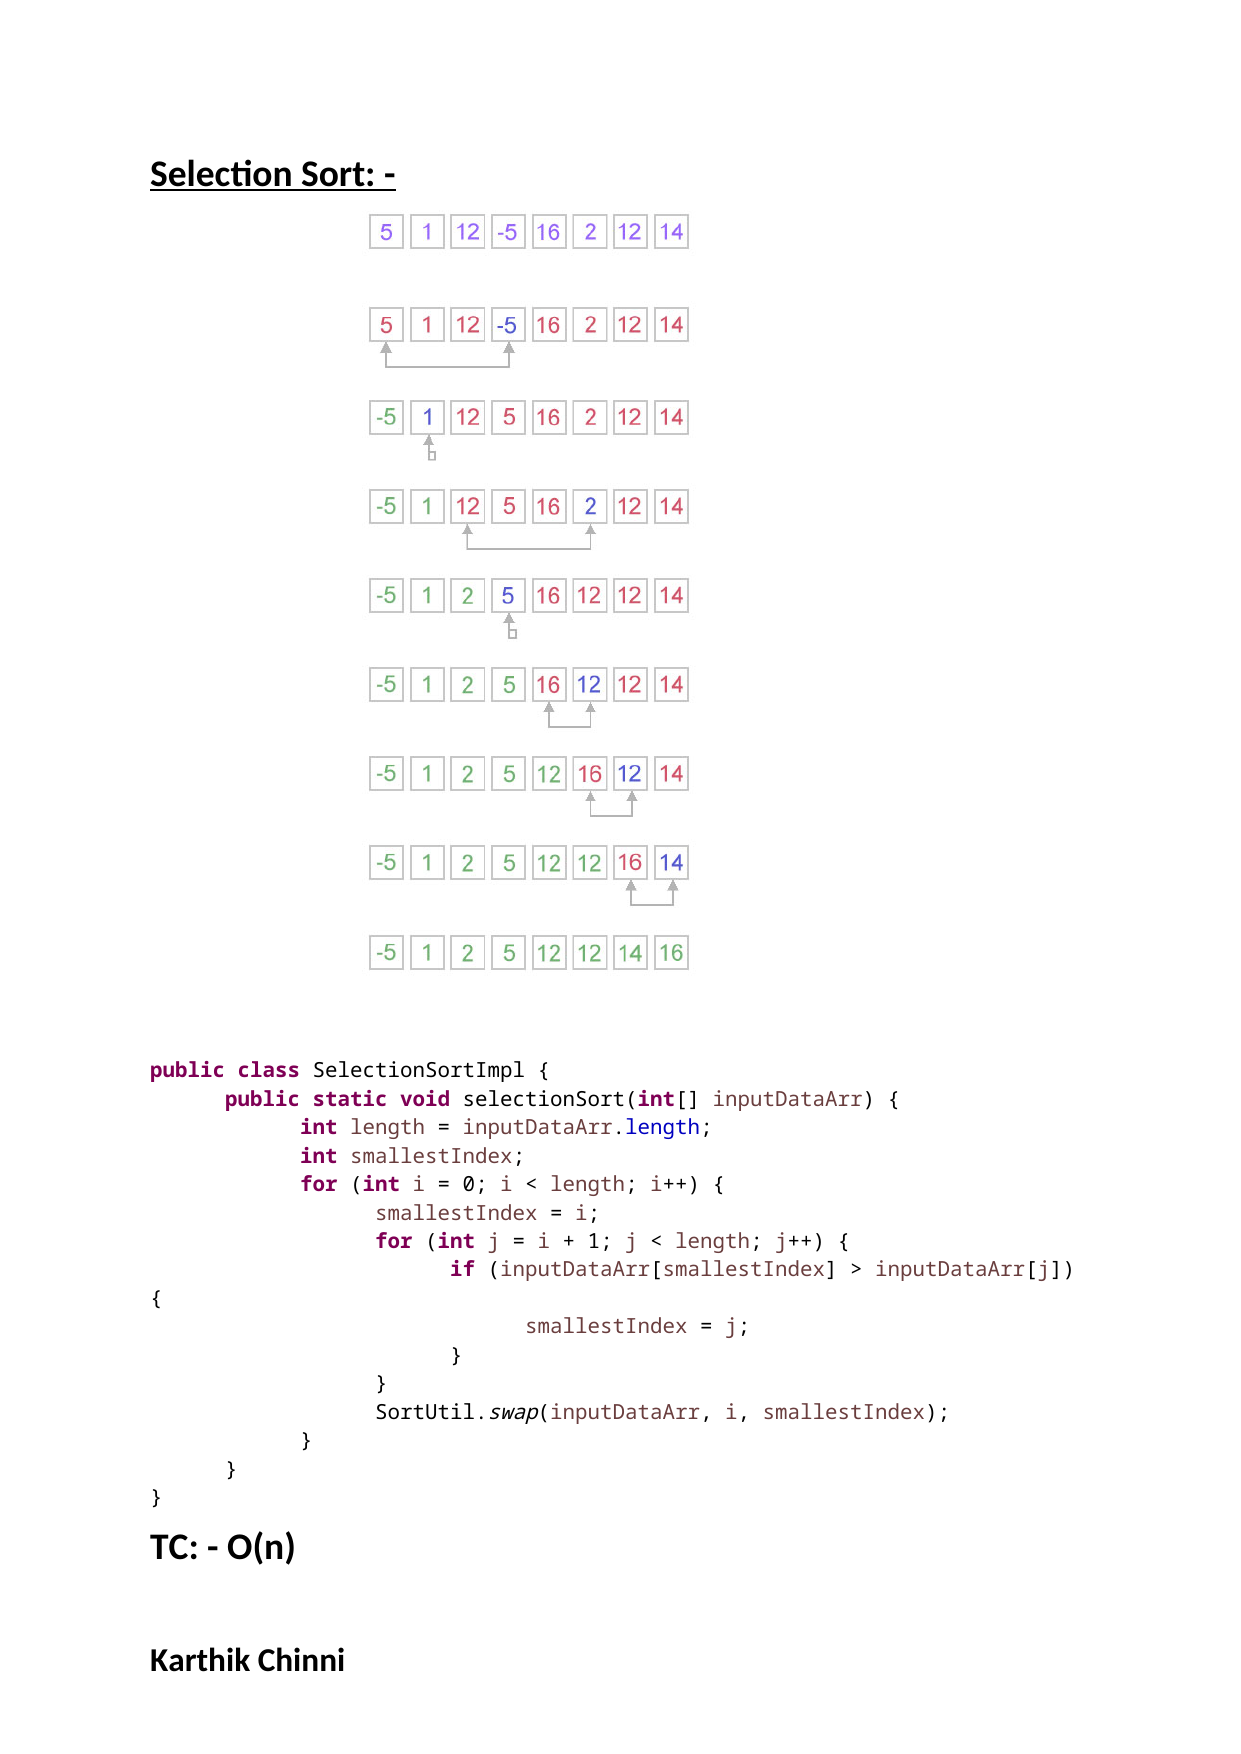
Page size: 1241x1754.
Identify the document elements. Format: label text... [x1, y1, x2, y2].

picture [150, 210, 907, 980]
text SortUtil.swap(inputDataArr, i, smallestIndex); [150, 1397, 1090, 1425]
text int smallestIndex; [150, 1141, 1090, 1169]
text } [150, 1340, 1090, 1368]
text public static void selectionSort(int[] inputDataArr) { [150, 1084, 1090, 1112]
text } [150, 1368, 1090, 1397]
text for (int i = 0; i < length; i++) { [150, 1169, 1090, 1198]
text smallestIndex = j; [150, 1311, 1090, 1340]
text if (inputDataArr[smallestIndex] > inputDataArr[j]) { [150, 1254, 1090, 1311]
text for (int j = i + 1; j < length; j++) { [150, 1226, 1090, 1254]
text TC: - O(n) [150, 1523, 1085, 1569]
text Selection Sort: - [150, 150, 1085, 196]
text } [150, 1454, 1090, 1482]
text } [150, 1425, 1090, 1454]
text int length = inputDataArr.length; [150, 1112, 1090, 1141]
text smallestIndex = i; [150, 1198, 1090, 1226]
text } [150, 1482, 1090, 1511]
text public class SelectionSortImpl { [150, 1056, 1090, 1084]
